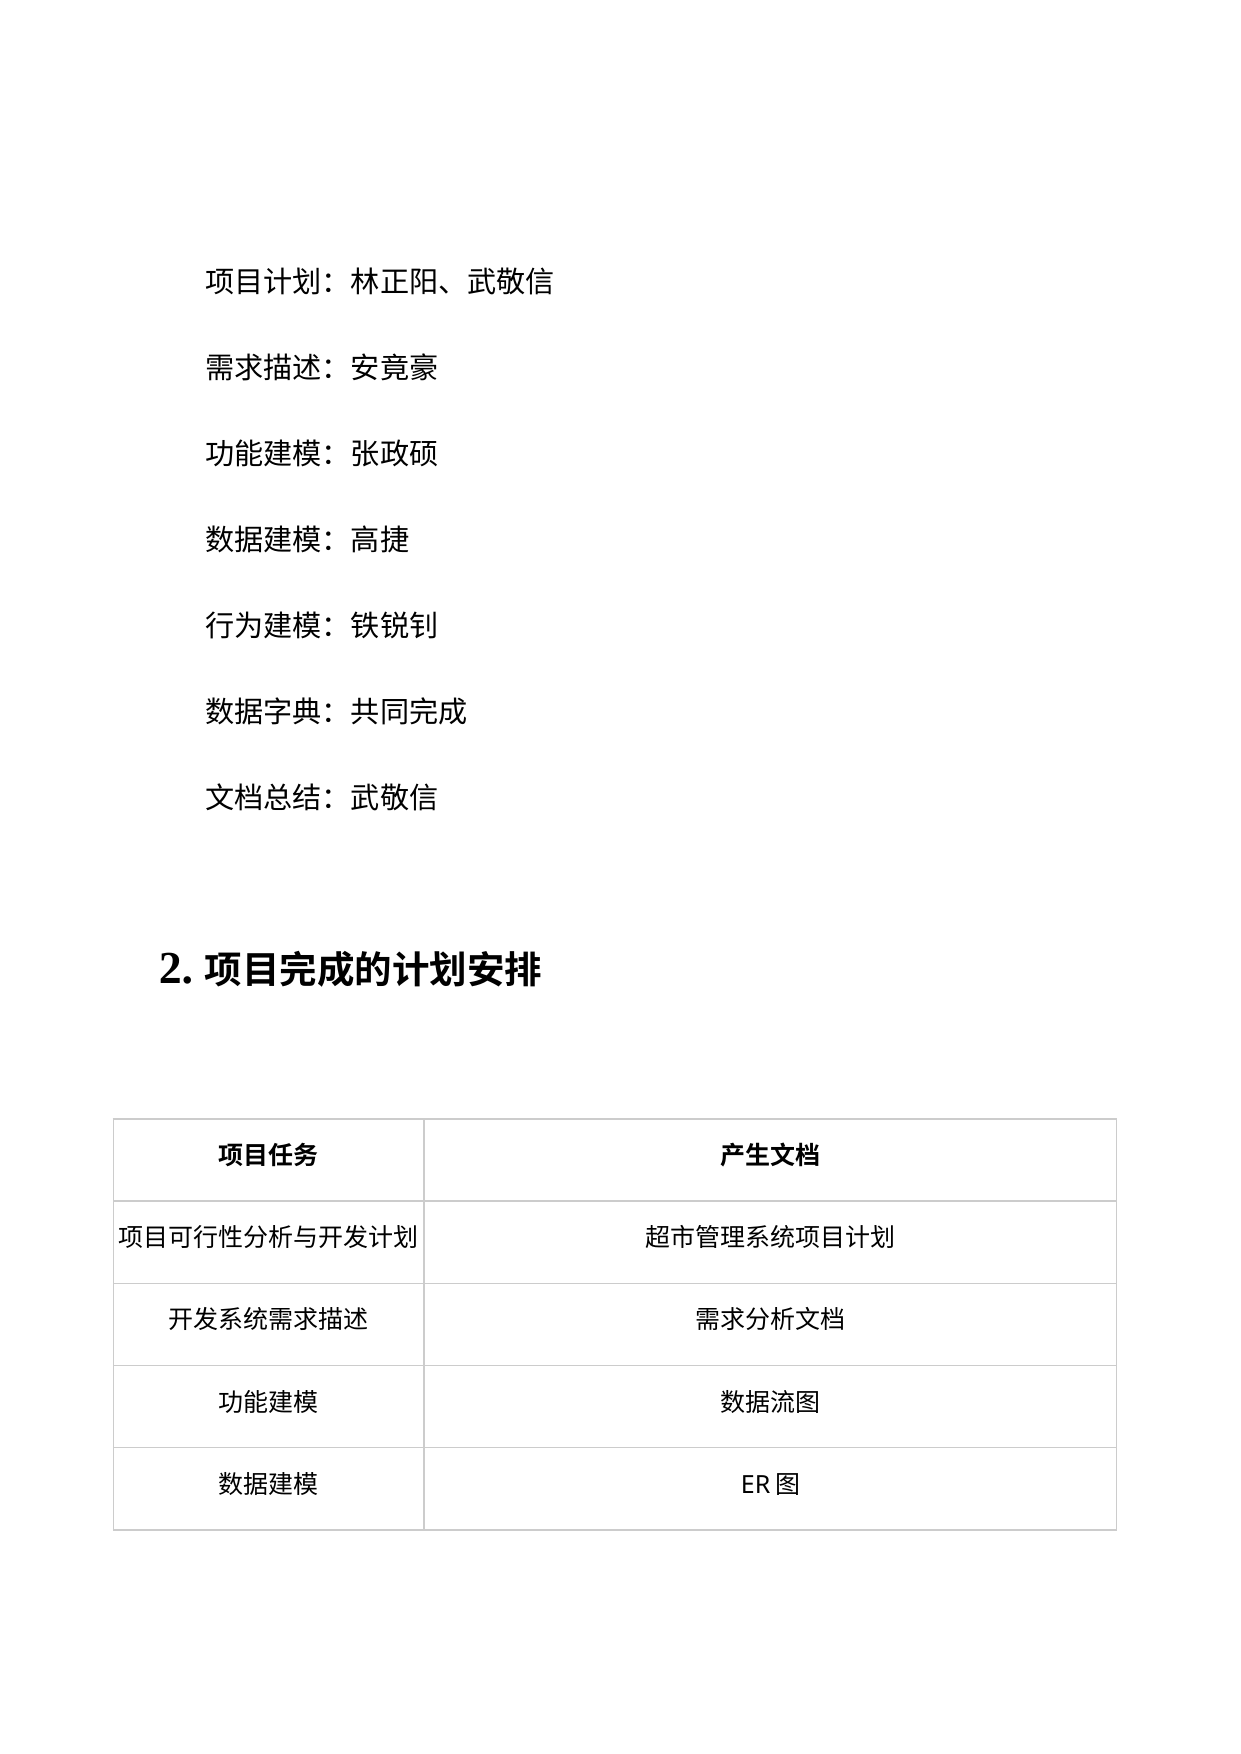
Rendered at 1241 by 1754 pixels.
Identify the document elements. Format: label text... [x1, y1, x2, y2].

list 数据建模：高捷 [205, 505, 1128, 570]
table_cell 数据建模 [114, 1448, 423, 1529]
list 功能建模：张政硕 [205, 419, 1128, 484]
table_cell 功能建模 [114, 1366, 423, 1447]
table_cell 需求分析文档 [425, 1284, 1116, 1364]
list 项目计划：林正阳、武敬信 [205, 247, 1128, 312]
table_header 项目任务 [114, 1120, 423, 1200]
table_header 产生文档 [425, 1120, 1116, 1200]
table_cell 数据流图 [425, 1366, 1116, 1447]
list 需求描述：安竟豪 [205, 333, 1128, 398]
table_cell 开发系统需求描述 [114, 1284, 423, 1364]
list 数据字典：共同完成 [205, 677, 1128, 742]
list 行为建模：铁锐钊 [205, 591, 1128, 656]
table_cell 项目可行性分析与开发计划 [114, 1202, 423, 1282]
list 项目完成的计划安排 [158, 934, 1128, 999]
list 文档总结：武敬信 [205, 764, 1128, 829]
table_cell ER图 [425, 1448, 1116, 1529]
table_cell 超市管理系统项目计划 [425, 1202, 1116, 1282]
